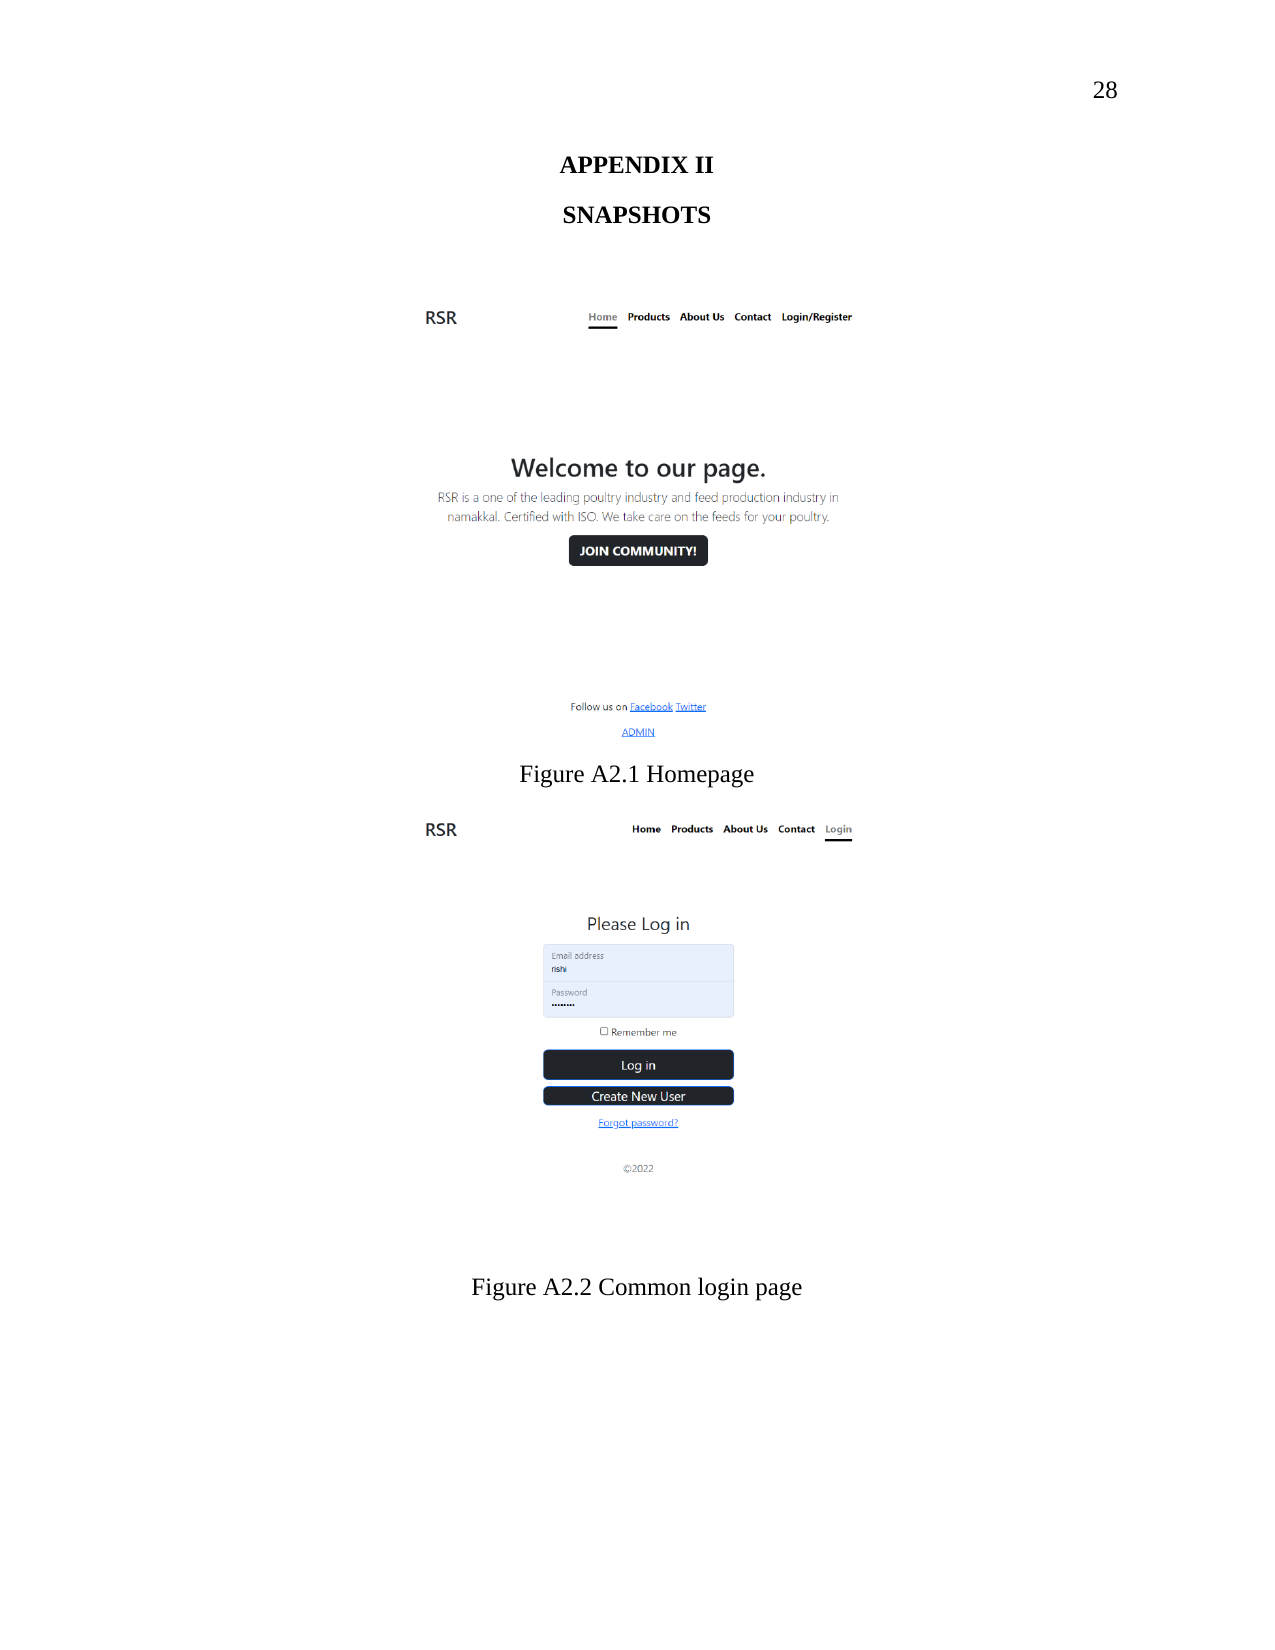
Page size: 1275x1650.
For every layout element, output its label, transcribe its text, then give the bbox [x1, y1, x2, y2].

picture [150, 809, 1125, 1251]
text APPENDIX II [150, 150, 1124, 179]
picture [150, 299, 1125, 739]
text SNAPSHOTS [150, 200, 1124, 228]
text Figure A2.1 Homepage [150, 759, 1124, 788]
text Figure A2.2 Common login page [150, 1272, 1124, 1301]
